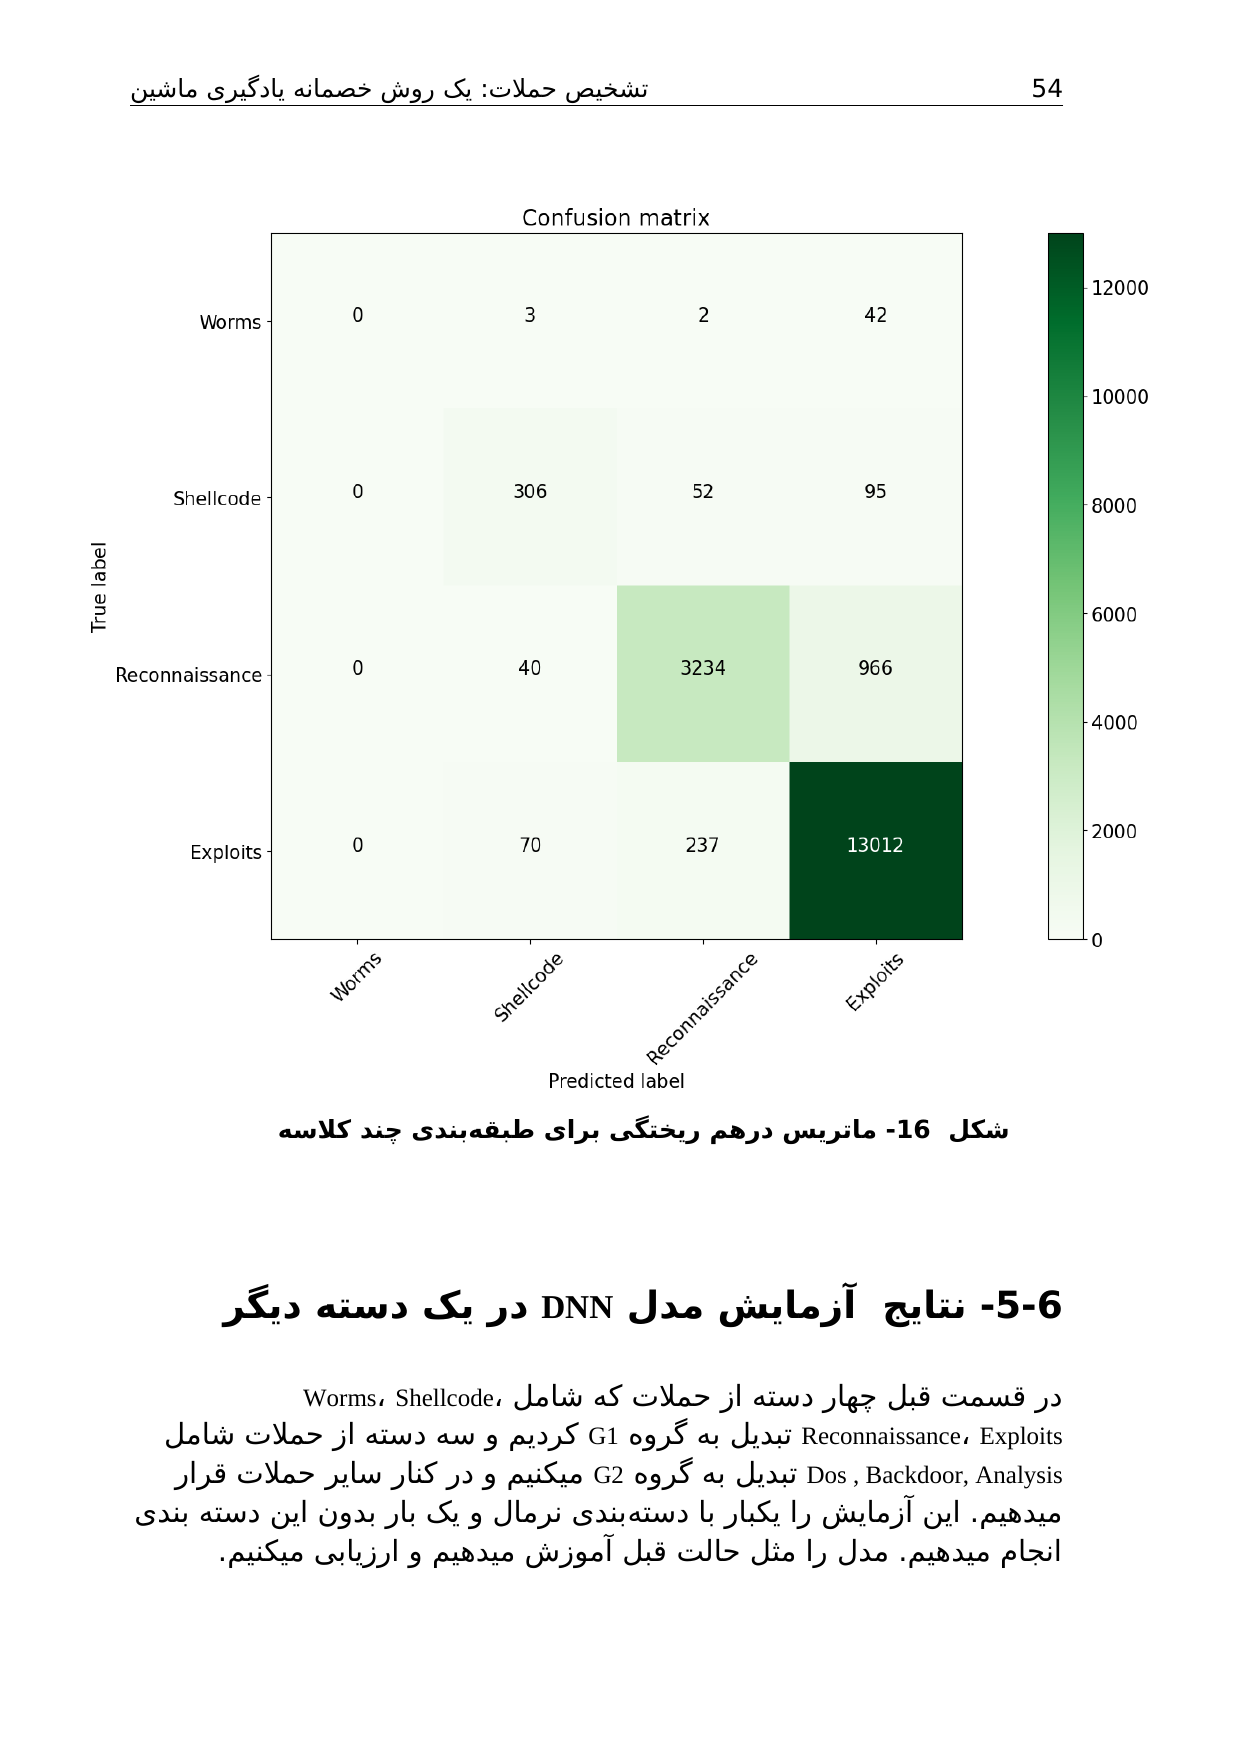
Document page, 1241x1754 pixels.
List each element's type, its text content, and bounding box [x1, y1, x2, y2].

subtitle 5-6- نتایج آزمایش مدل DNN در یک دسته دیگر [130, 1283, 1063, 1327]
picture [83, 199, 1158, 1099]
text در قسمت قبل چهار دسته از حملات که شامل Worms، Shellcode، Reconnaissance، Exploits تبدیل به گروه G1 کردیم و سه دسته از حملات شامل Dos , Backdoor, Analysis تبدیل به گروه G2 میکنیم و در کنار سایر حملات قرار میدهیم. این آزمایش را یکبار با دسته‌بندی نرمال و یک بار بدون این دسته بندی انجام میدهیم. مدل را مثل حالت قبل آموزش میدهیم و ارزیابی میکنیم. [130, 1379, 1063, 1568]
